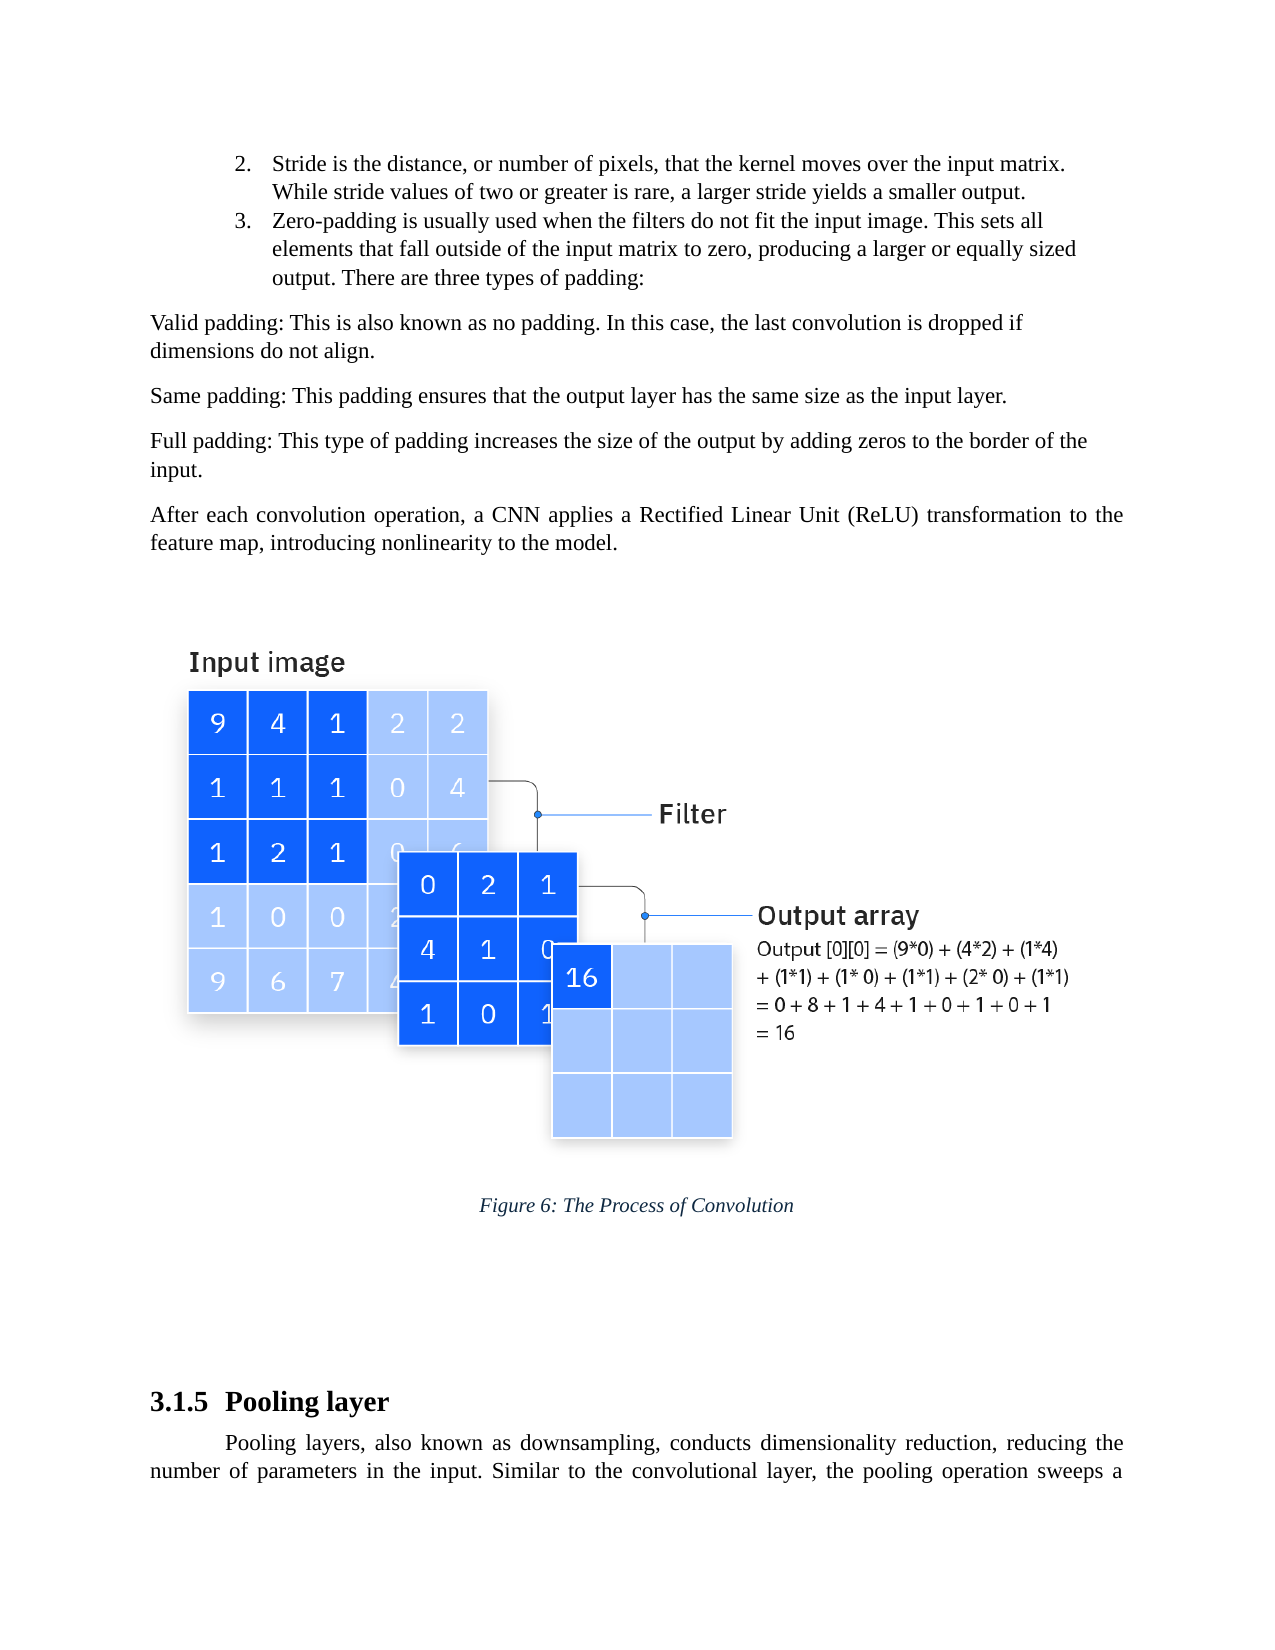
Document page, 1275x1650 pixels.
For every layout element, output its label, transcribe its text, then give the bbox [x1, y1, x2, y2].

subtitle 3.1.5 Pooling layer [150, 1384, 1125, 1418]
picture [150, 625, 1125, 1175]
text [150, 1429, 1125, 1483]
text Full padding: This type of padding increases the size of the output by adding zeros to the border of the input. [150, 427, 1125, 482]
text Figure 6: The Process of Convolution [150, 1193, 1125, 1217]
text Valid padding: This is also known as no padding. In this case, the last convolution is dropped if dimensions do not align. [150, 309, 1125, 364]
text Same padding: This padding ensures that the output layer has the same size as the input layer. [150, 382, 1125, 409]
list Stride is the distance, or number of pixels, that the kernel moves over the input matrix. While stride values of two or greater is rare, a larger stride yields a smaller output. [234, 150, 1125, 205]
list Zero-padding is usually used when the filters do not fit the input image. This sets all elements that fall outside of the input matrix to zero, producing a larger or equally sized output. There are three types of padding: [234, 207, 1125, 290]
text After each convolution operation, a CNN applies a Rectified Linear Unit (ReLU) transformation to the feature map, introducing nonlinearity to the model. [150, 501, 1125, 556]
